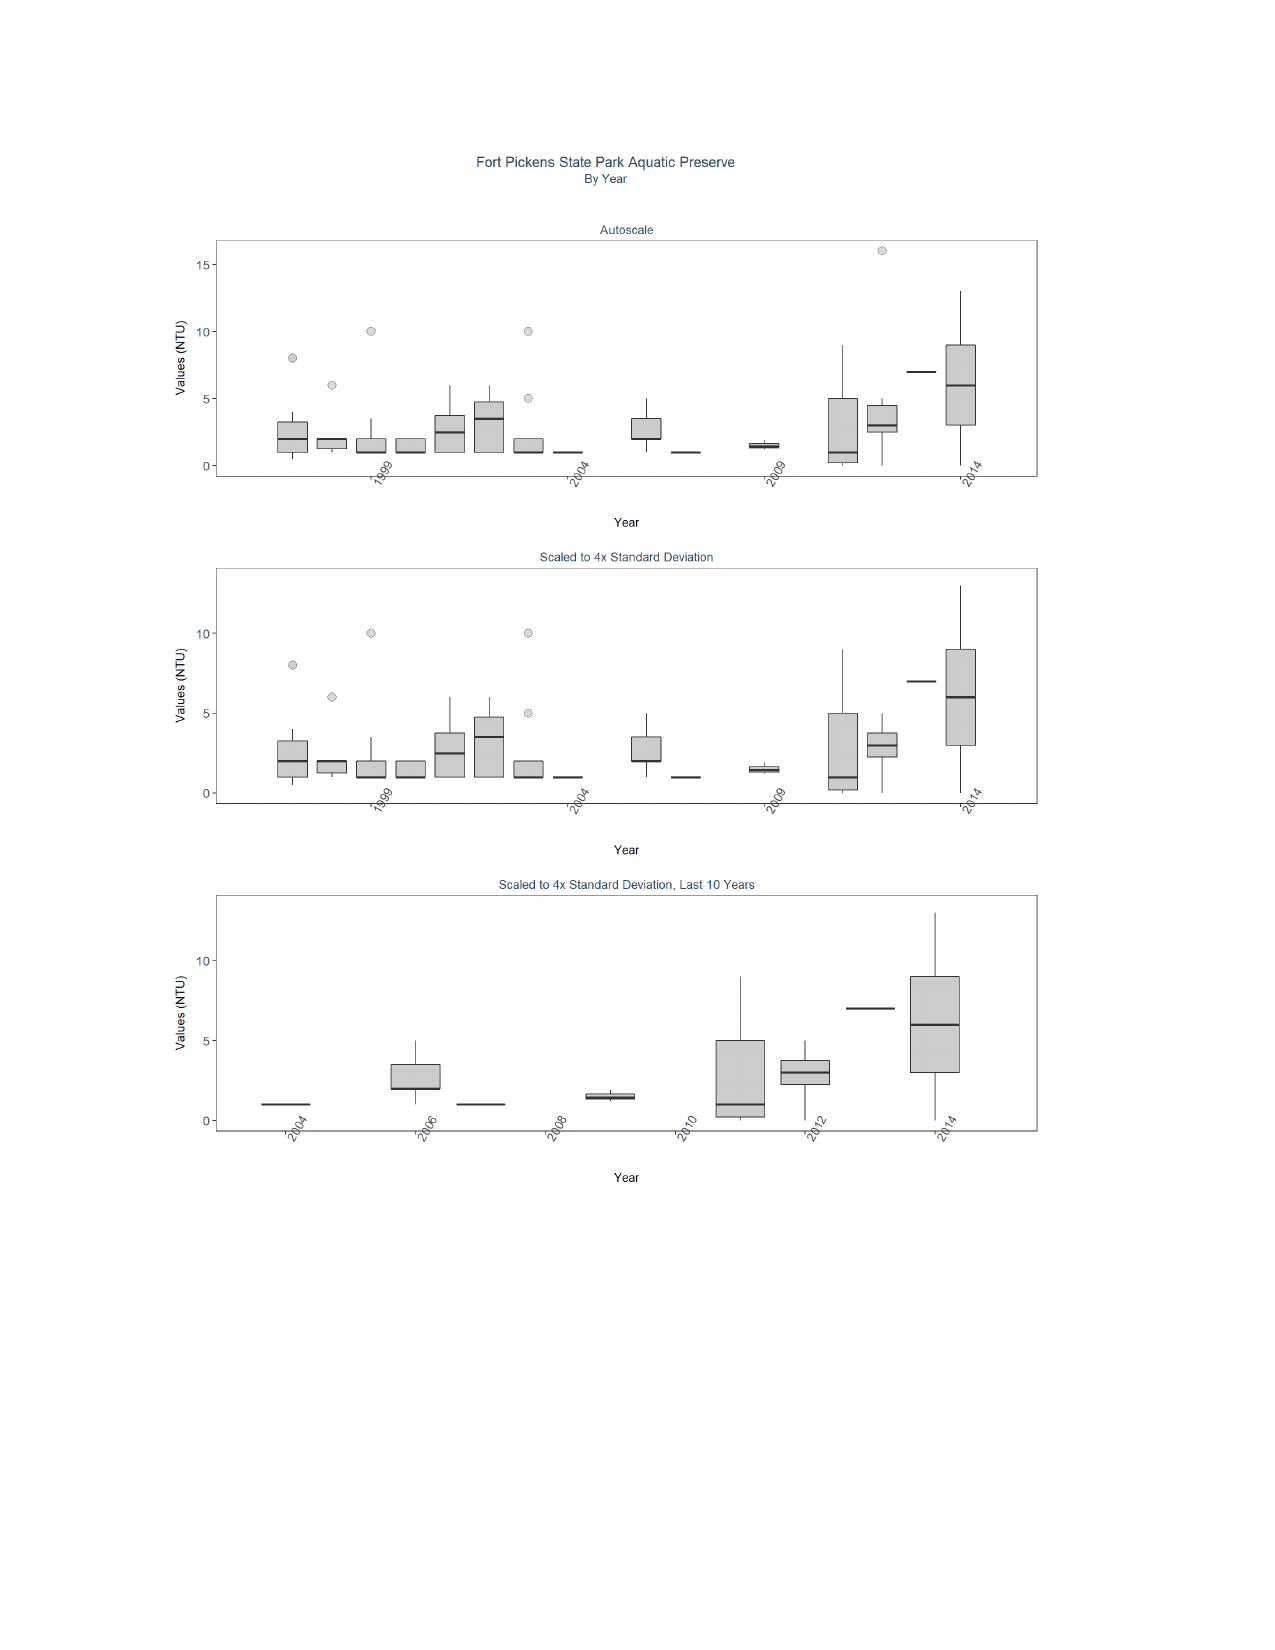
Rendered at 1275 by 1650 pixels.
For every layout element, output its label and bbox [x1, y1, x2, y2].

picture [168, 150, 1044, 1200]
